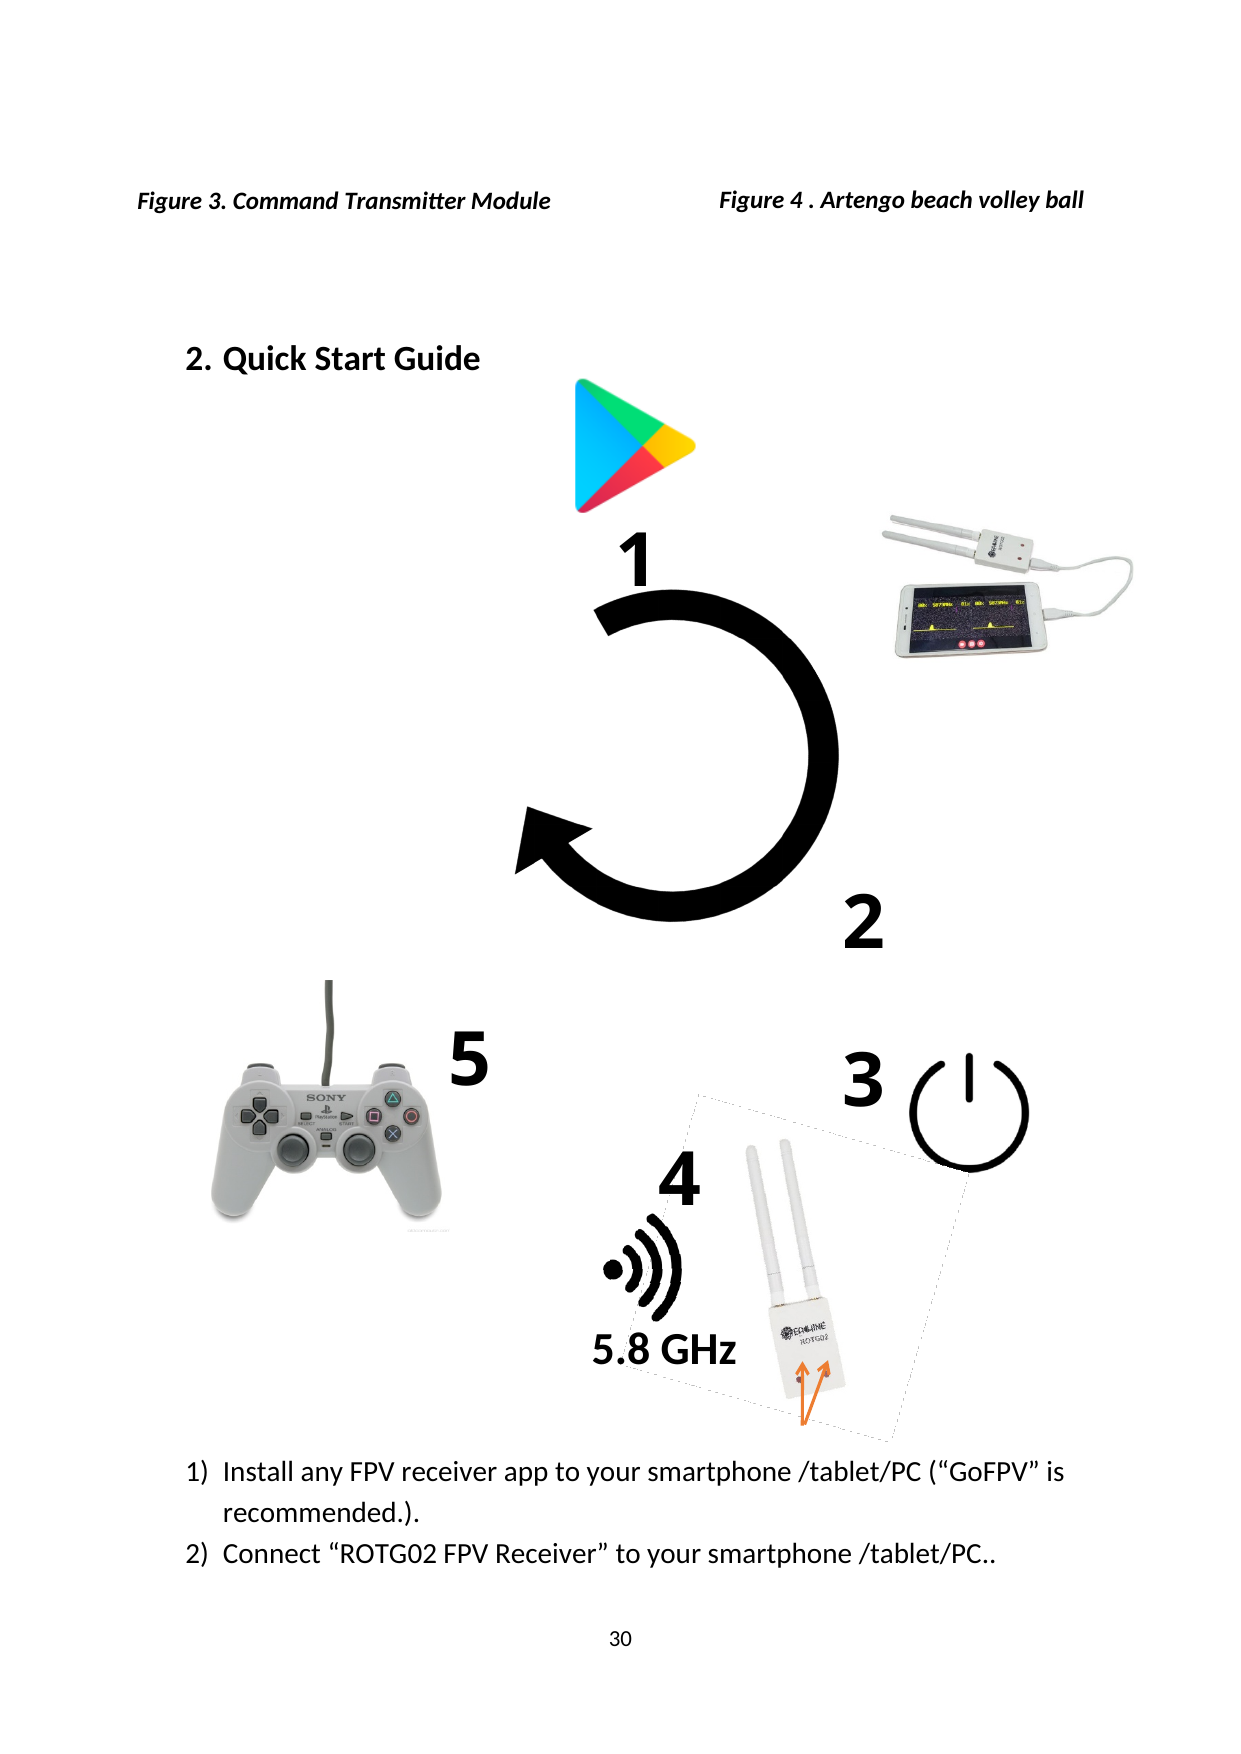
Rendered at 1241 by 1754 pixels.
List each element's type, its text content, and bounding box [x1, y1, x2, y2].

list Connect “ROTG02 FPV Receiver” to your smartphone /tablet/PC.. [185, 1535, 1093, 1571]
picture [626, 545, 635, 553]
picture [673, 1166, 682, 1185]
picture [412, 340, 906, 1010]
list Install any FPV receiver app to your smartphone /tablet/PC (“GoFPV” is recommended.). [185, 1453, 1093, 1529]
picture [875, 456, 1137, 718]
picture [199, 980, 450, 1231]
picture [586, 1035, 1041, 1442]
list Quick Start Guide [185, 336, 1093, 379]
